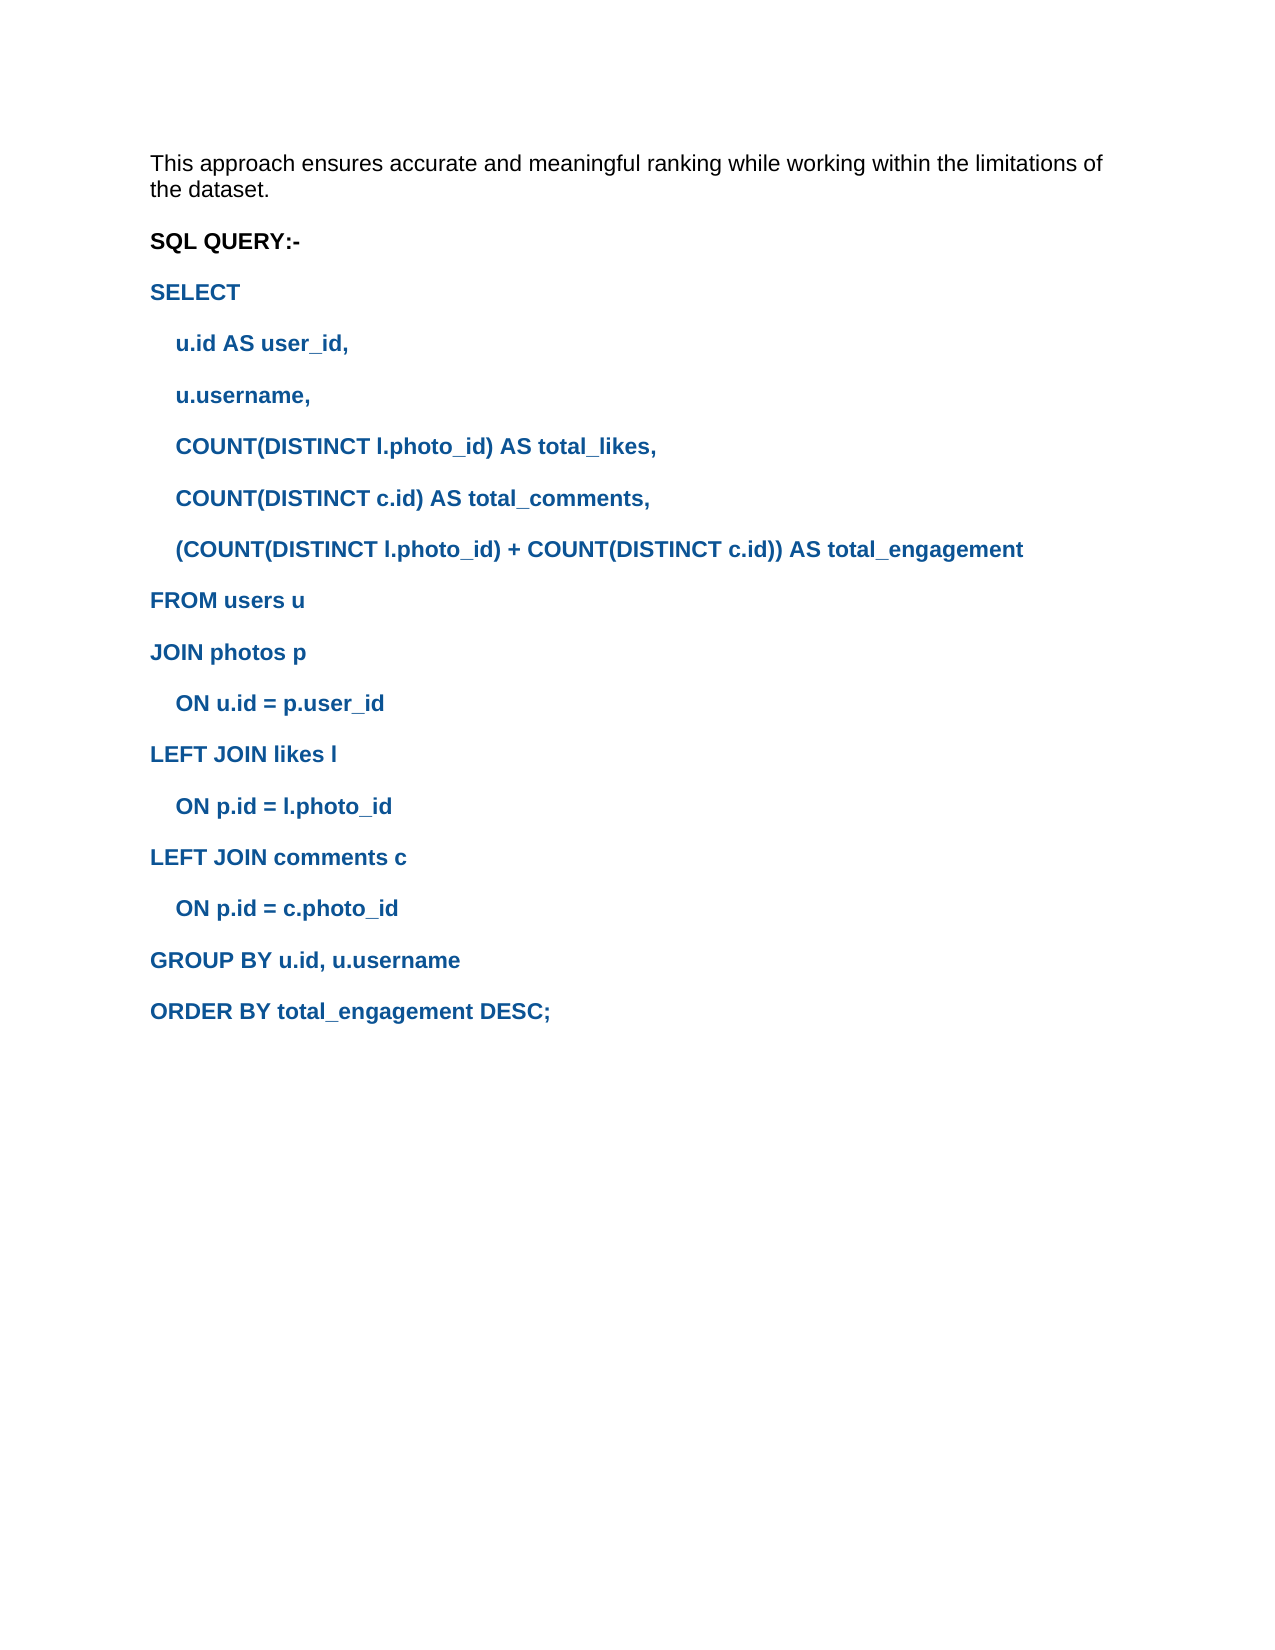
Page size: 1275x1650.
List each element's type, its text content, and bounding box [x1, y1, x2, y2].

text u.username, [150, 382, 1125, 408]
text SELECT [150, 279, 1125, 305]
text ORDER BY total_engagement DESC; [150, 998, 1125, 1024]
text ON p.id = l.photo_id [150, 793, 1125, 819]
text (COUNT(DISTINCT l.photo_id) + COUNT(DISTINCT c.id)) AS total_engagement [150, 536, 1125, 562]
text LEFT JOIN comments c [150, 844, 1125, 870]
text COUNT(DISTINCT c.id) AS total_comments, [150, 484, 1125, 511]
text u.id AS user_id, [150, 330, 1125, 357]
text SQL QUERY:- [150, 228, 1125, 254]
text FROM users u [150, 587, 1125, 613]
text JOIN photos p [150, 638, 1125, 665]
text ON u.id = p.user_id [150, 690, 1125, 716]
text GROUP BY u.id, u.username [150, 947, 1125, 973]
text ON p.id = c.photo_id [150, 895, 1125, 922]
text LEFT JOIN likes l [150, 741, 1125, 768]
text This approach ensures accurate and meaningful ranking while working within the limitations of the dataset. [150, 150, 1125, 203]
text COUNT(DISTINCT l.photo_id) AS total_likes, [150, 433, 1125, 459]
